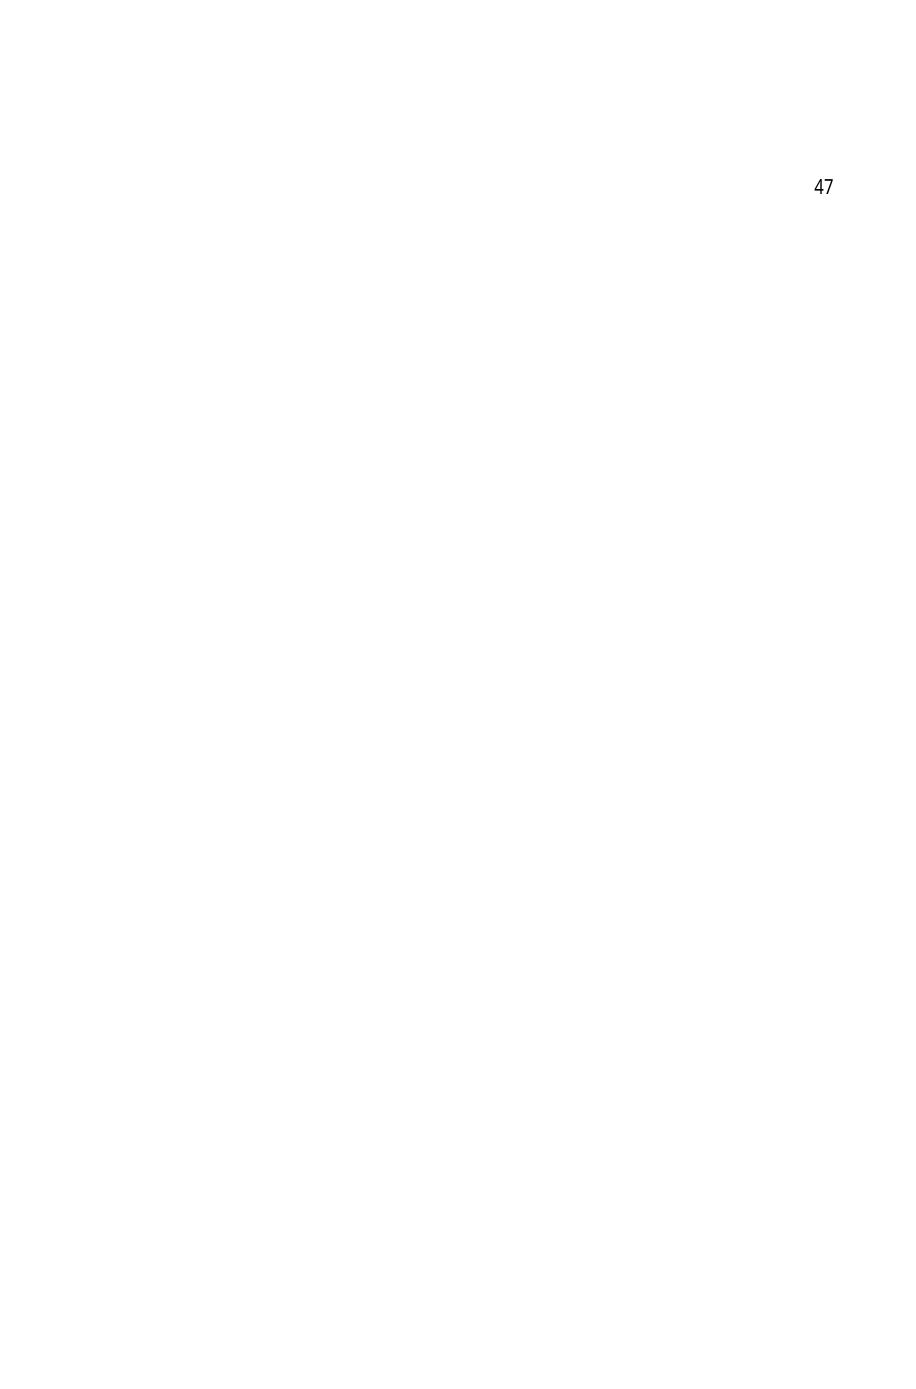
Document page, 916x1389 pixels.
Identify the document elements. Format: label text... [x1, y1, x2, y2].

subtitle 47 [140, 172, 833, 201]
